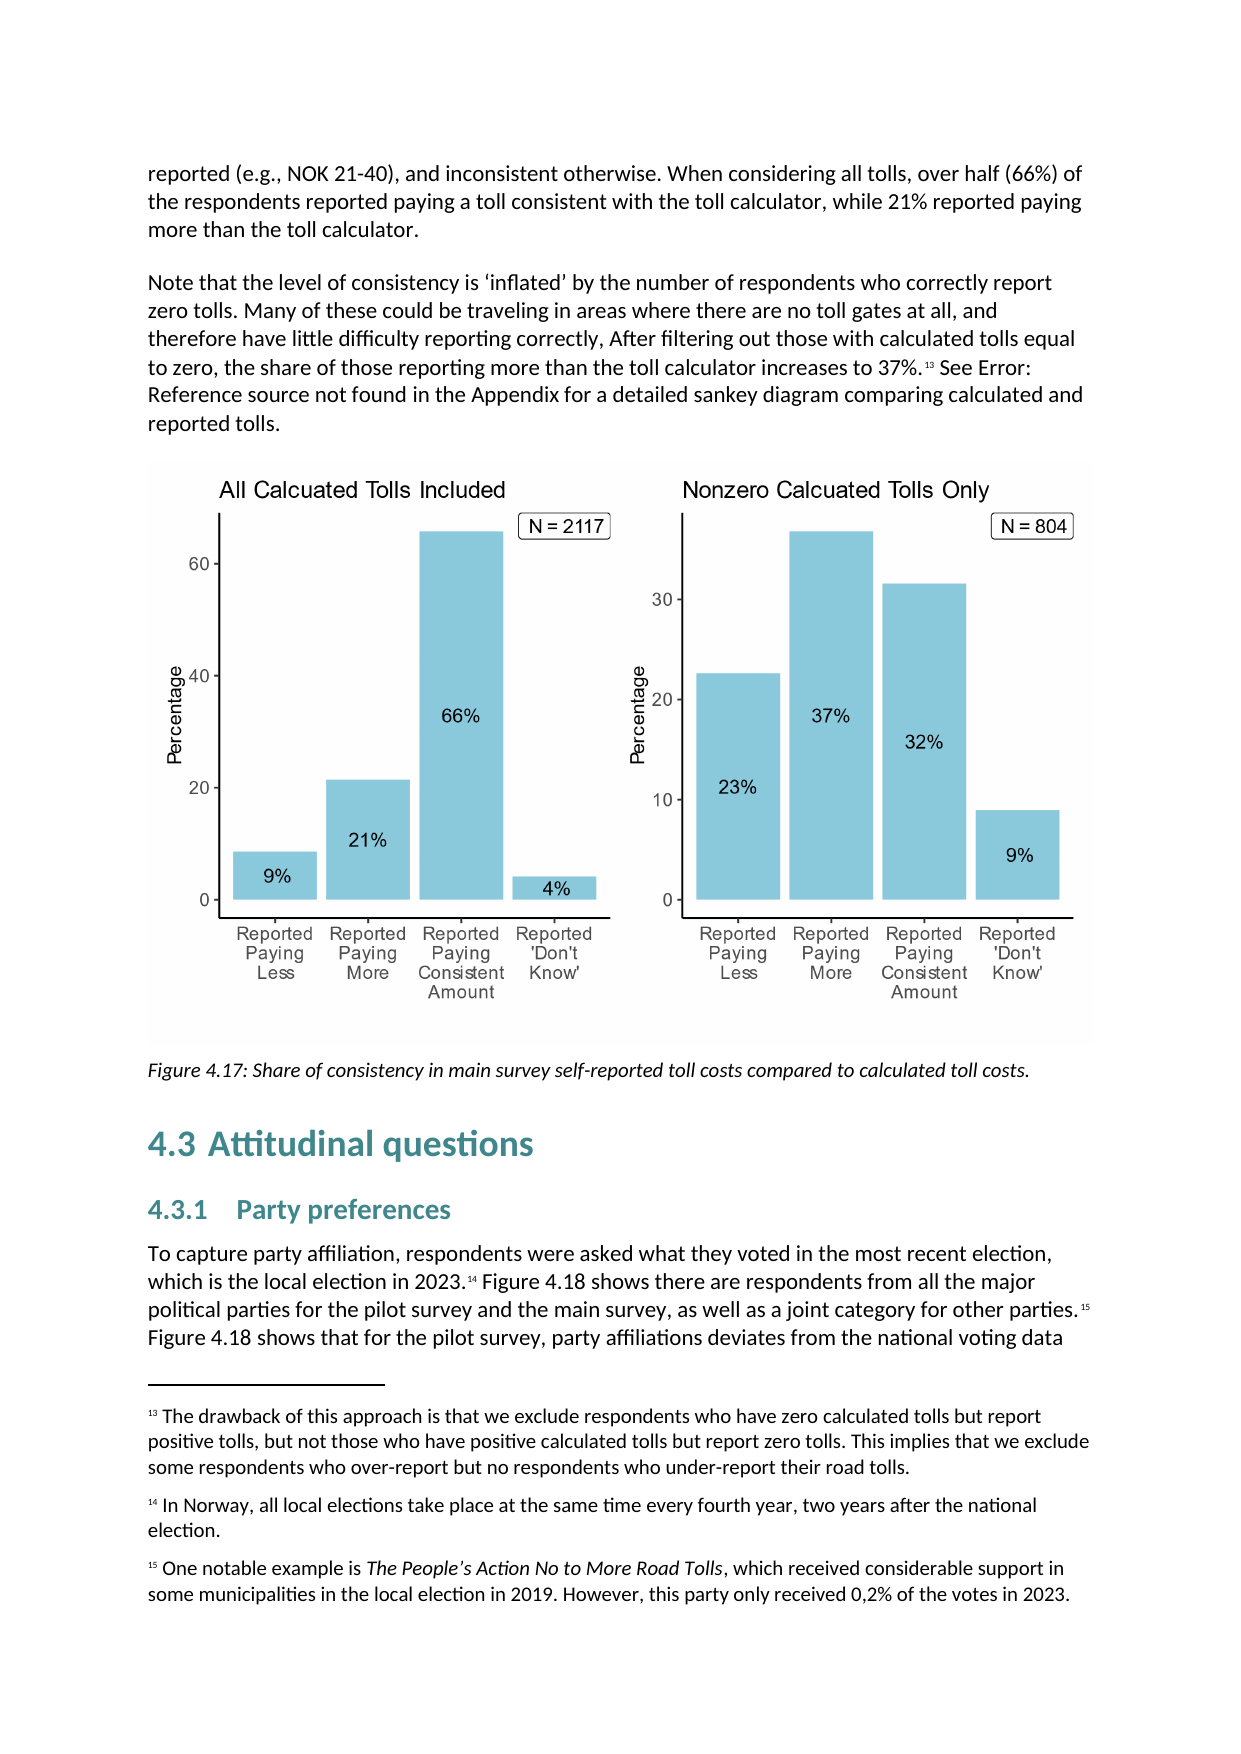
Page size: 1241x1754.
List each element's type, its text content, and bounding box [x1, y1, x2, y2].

subtitle Party preferences [148, 1191, 1092, 1227]
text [148, 159, 1092, 243]
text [148, 1239, 1092, 1351]
subtitle Attitudinal questions [148, 1120, 1092, 1166]
picture [147, 461, 1093, 1045]
